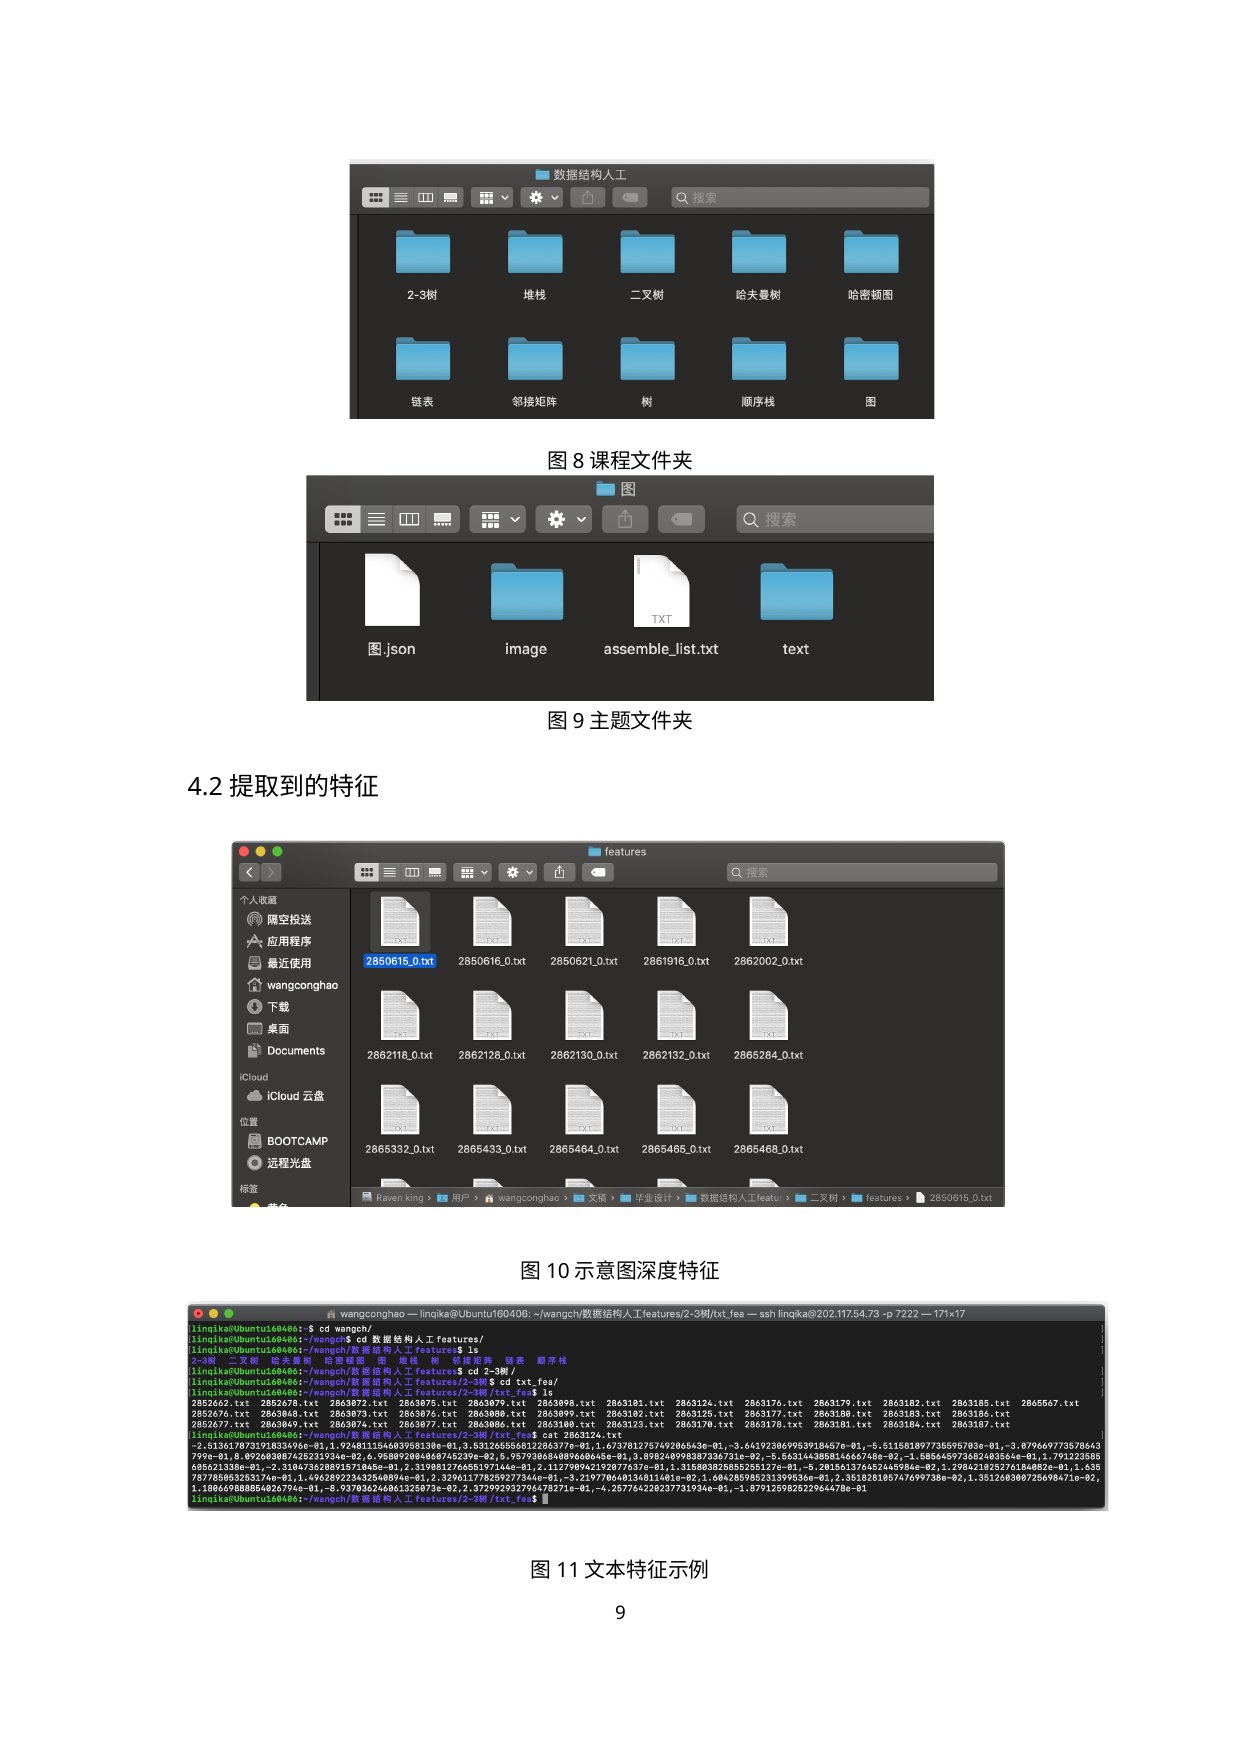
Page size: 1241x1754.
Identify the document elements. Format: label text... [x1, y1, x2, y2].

text 图 11 文本特征示例 [187, 1552, 1053, 1585]
picture [231, 840, 1005, 1207]
text 图 9 主题文件夹 [187, 703, 1053, 735]
picture [187, 1301, 1109, 1511]
text 图 10 示意图深度特征 [187, 1253, 1053, 1286]
picture [306, 475, 934, 701]
picture [349, 159, 935, 419]
text 图 8 课程文件夹 [187, 443, 1053, 475]
text 4.2 提取到的特征 [187, 752, 1053, 817]
